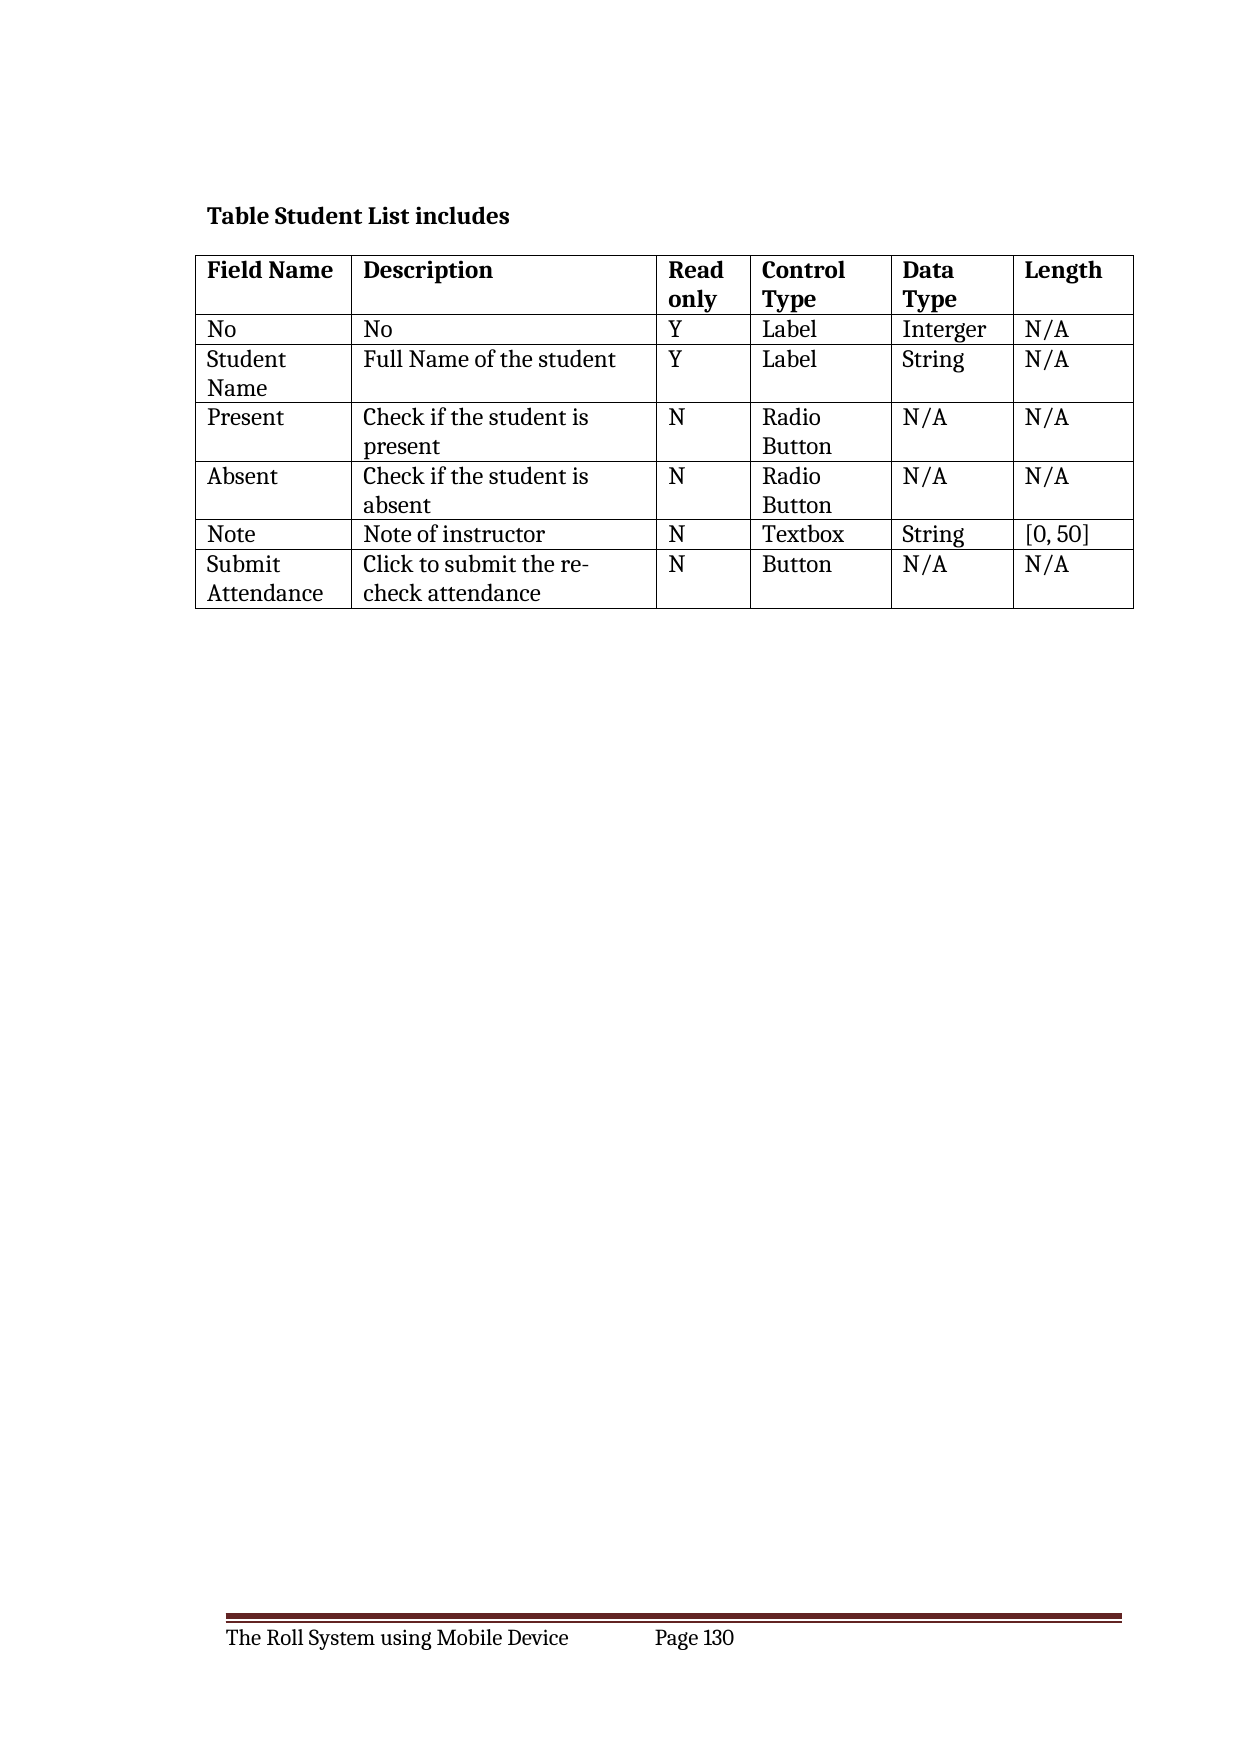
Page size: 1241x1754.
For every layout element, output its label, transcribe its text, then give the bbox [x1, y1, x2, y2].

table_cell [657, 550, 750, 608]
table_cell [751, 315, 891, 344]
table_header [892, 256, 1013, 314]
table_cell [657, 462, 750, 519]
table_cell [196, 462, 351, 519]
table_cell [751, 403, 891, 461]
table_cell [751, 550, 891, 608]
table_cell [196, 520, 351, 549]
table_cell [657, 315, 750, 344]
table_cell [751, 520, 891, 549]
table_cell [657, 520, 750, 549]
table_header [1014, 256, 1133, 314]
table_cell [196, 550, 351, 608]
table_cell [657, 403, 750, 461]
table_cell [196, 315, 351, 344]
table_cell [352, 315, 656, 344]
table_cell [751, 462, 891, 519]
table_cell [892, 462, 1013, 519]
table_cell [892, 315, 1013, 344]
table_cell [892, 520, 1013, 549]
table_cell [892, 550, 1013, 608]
text Table Student List includes [207, 202, 1122, 230]
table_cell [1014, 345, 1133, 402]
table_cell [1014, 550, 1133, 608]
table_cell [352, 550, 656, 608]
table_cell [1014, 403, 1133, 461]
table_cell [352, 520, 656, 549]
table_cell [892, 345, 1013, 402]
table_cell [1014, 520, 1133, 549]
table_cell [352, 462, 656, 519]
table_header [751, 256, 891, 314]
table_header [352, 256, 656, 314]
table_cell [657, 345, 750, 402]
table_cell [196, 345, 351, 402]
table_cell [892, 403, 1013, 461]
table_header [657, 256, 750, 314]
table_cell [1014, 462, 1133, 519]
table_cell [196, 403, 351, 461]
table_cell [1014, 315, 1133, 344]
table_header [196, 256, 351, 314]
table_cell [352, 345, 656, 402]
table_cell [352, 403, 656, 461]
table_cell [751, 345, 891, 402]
